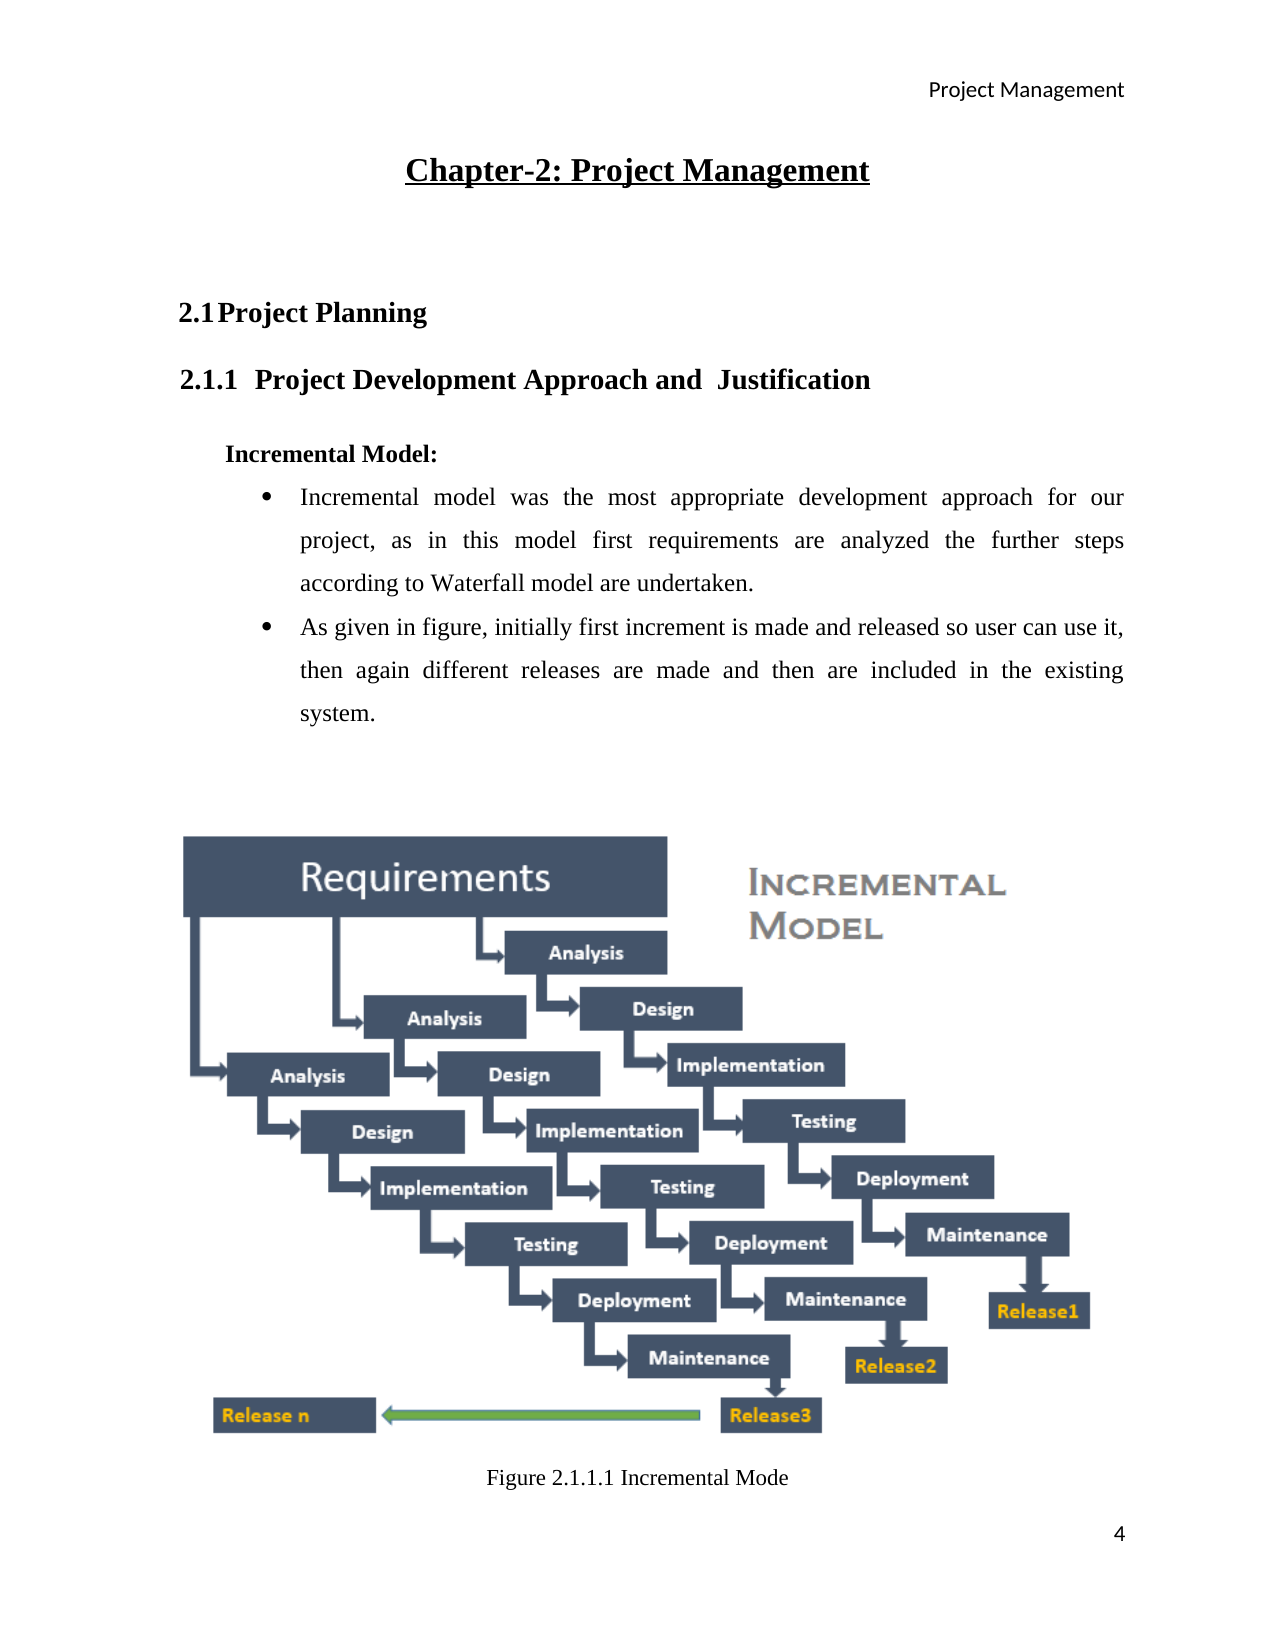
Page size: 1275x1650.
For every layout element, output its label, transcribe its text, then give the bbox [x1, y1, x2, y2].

picture [167, 827, 1108, 1451]
text Incremental Model: [225, 439, 1125, 468]
list Project Planning [178, 295, 1125, 329]
text Chapter-2: Project Management [150, 150, 1125, 188]
list As given in figure, initially first increment is made and released so user can use it, then again different releases are made and then are included in the existing system. [262, 612, 1125, 727]
text Figure 2.1.1.1 Incremental Mode [150, 1464, 1125, 1491]
list Project Development Approach and Justification [179, 362, 1125, 396]
list Incremental model was the most appropriate development approach for our project, as in this model first requirements are analyzed the further steps according to Waterfall model are undertaken. [262, 482, 1125, 597]
